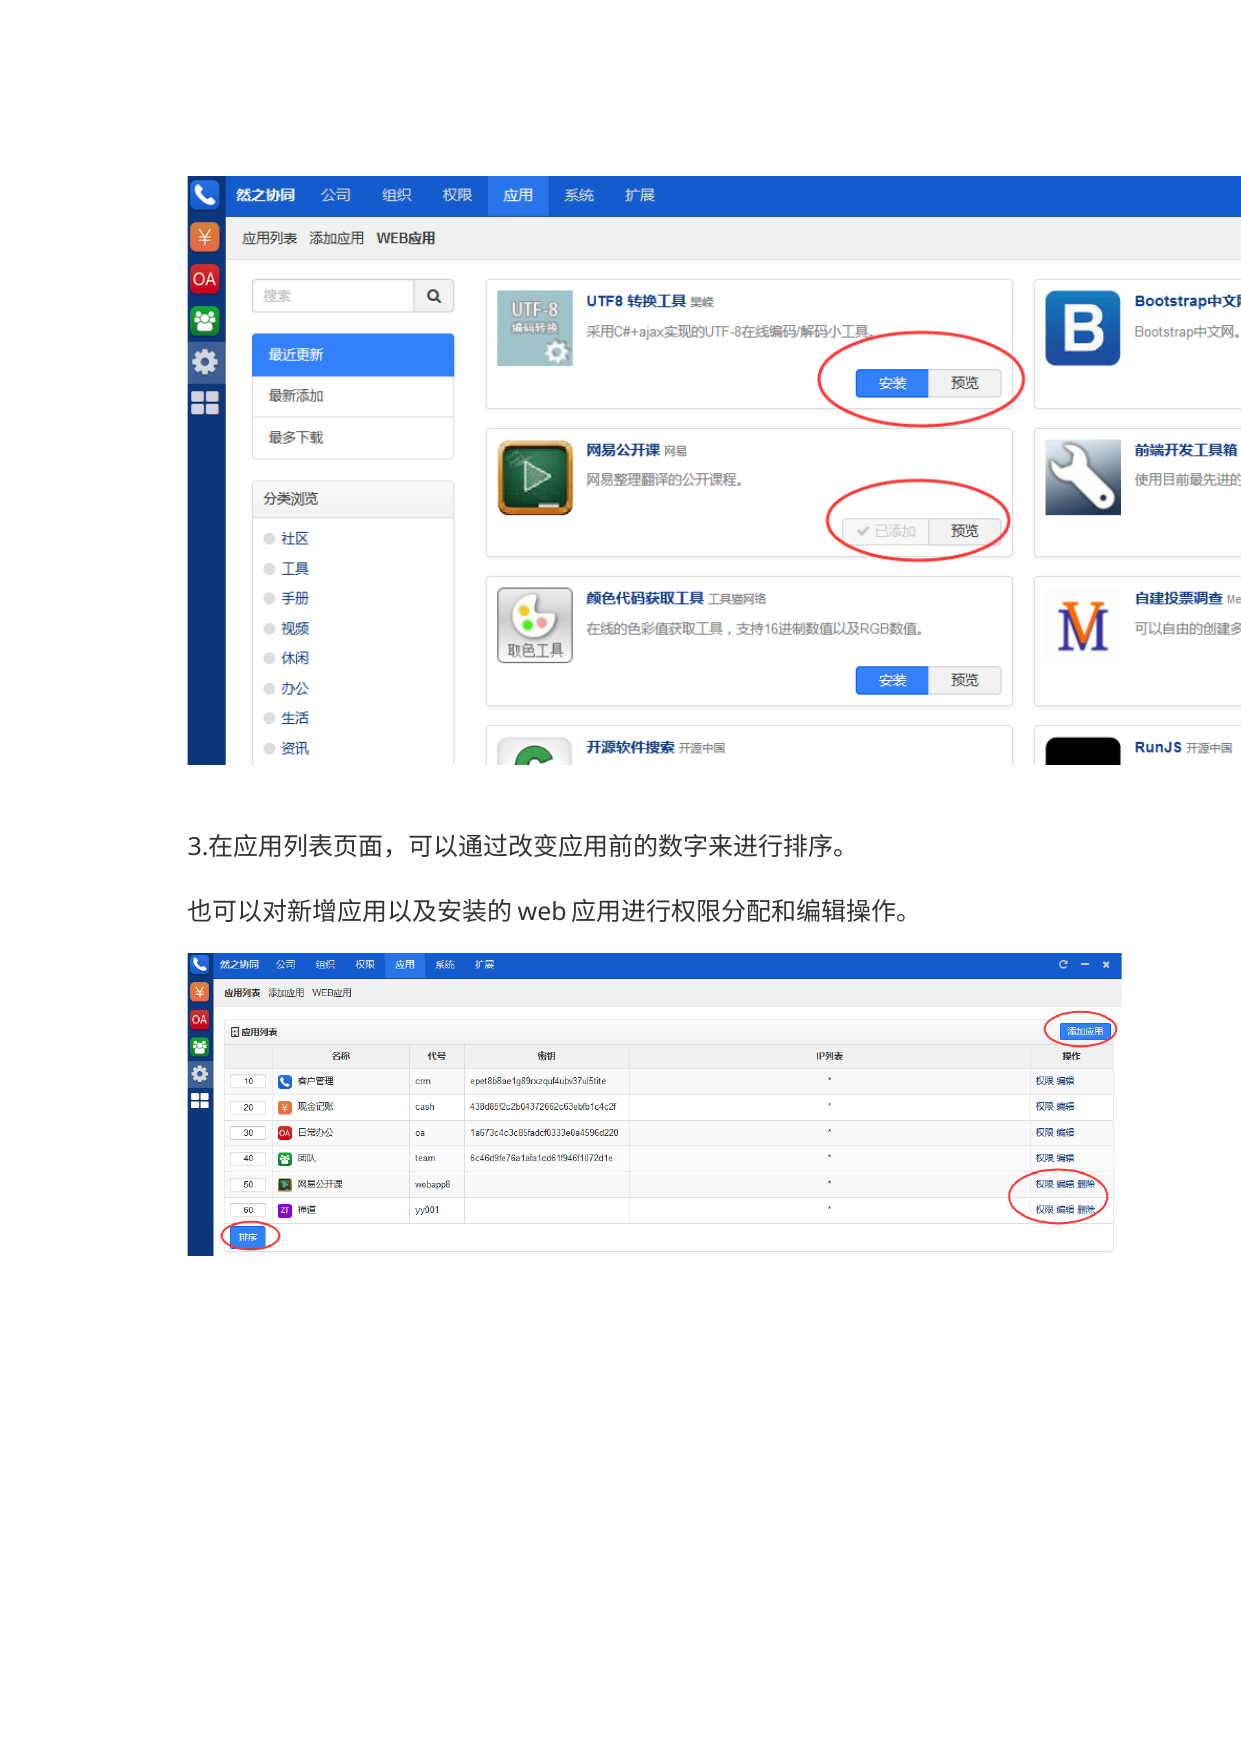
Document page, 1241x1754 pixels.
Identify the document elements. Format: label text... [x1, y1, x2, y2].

text 也可以对新增应用以及安装的web应用进行权限分配和编辑操作。 [187, 877, 1053, 942]
text 3.在应用列表页面，可以通过改变应用前的数字来进行排序。 [187, 812, 1053, 877]
picture [187, 953, 1122, 1256]
picture [187, 176, 1241, 765]
